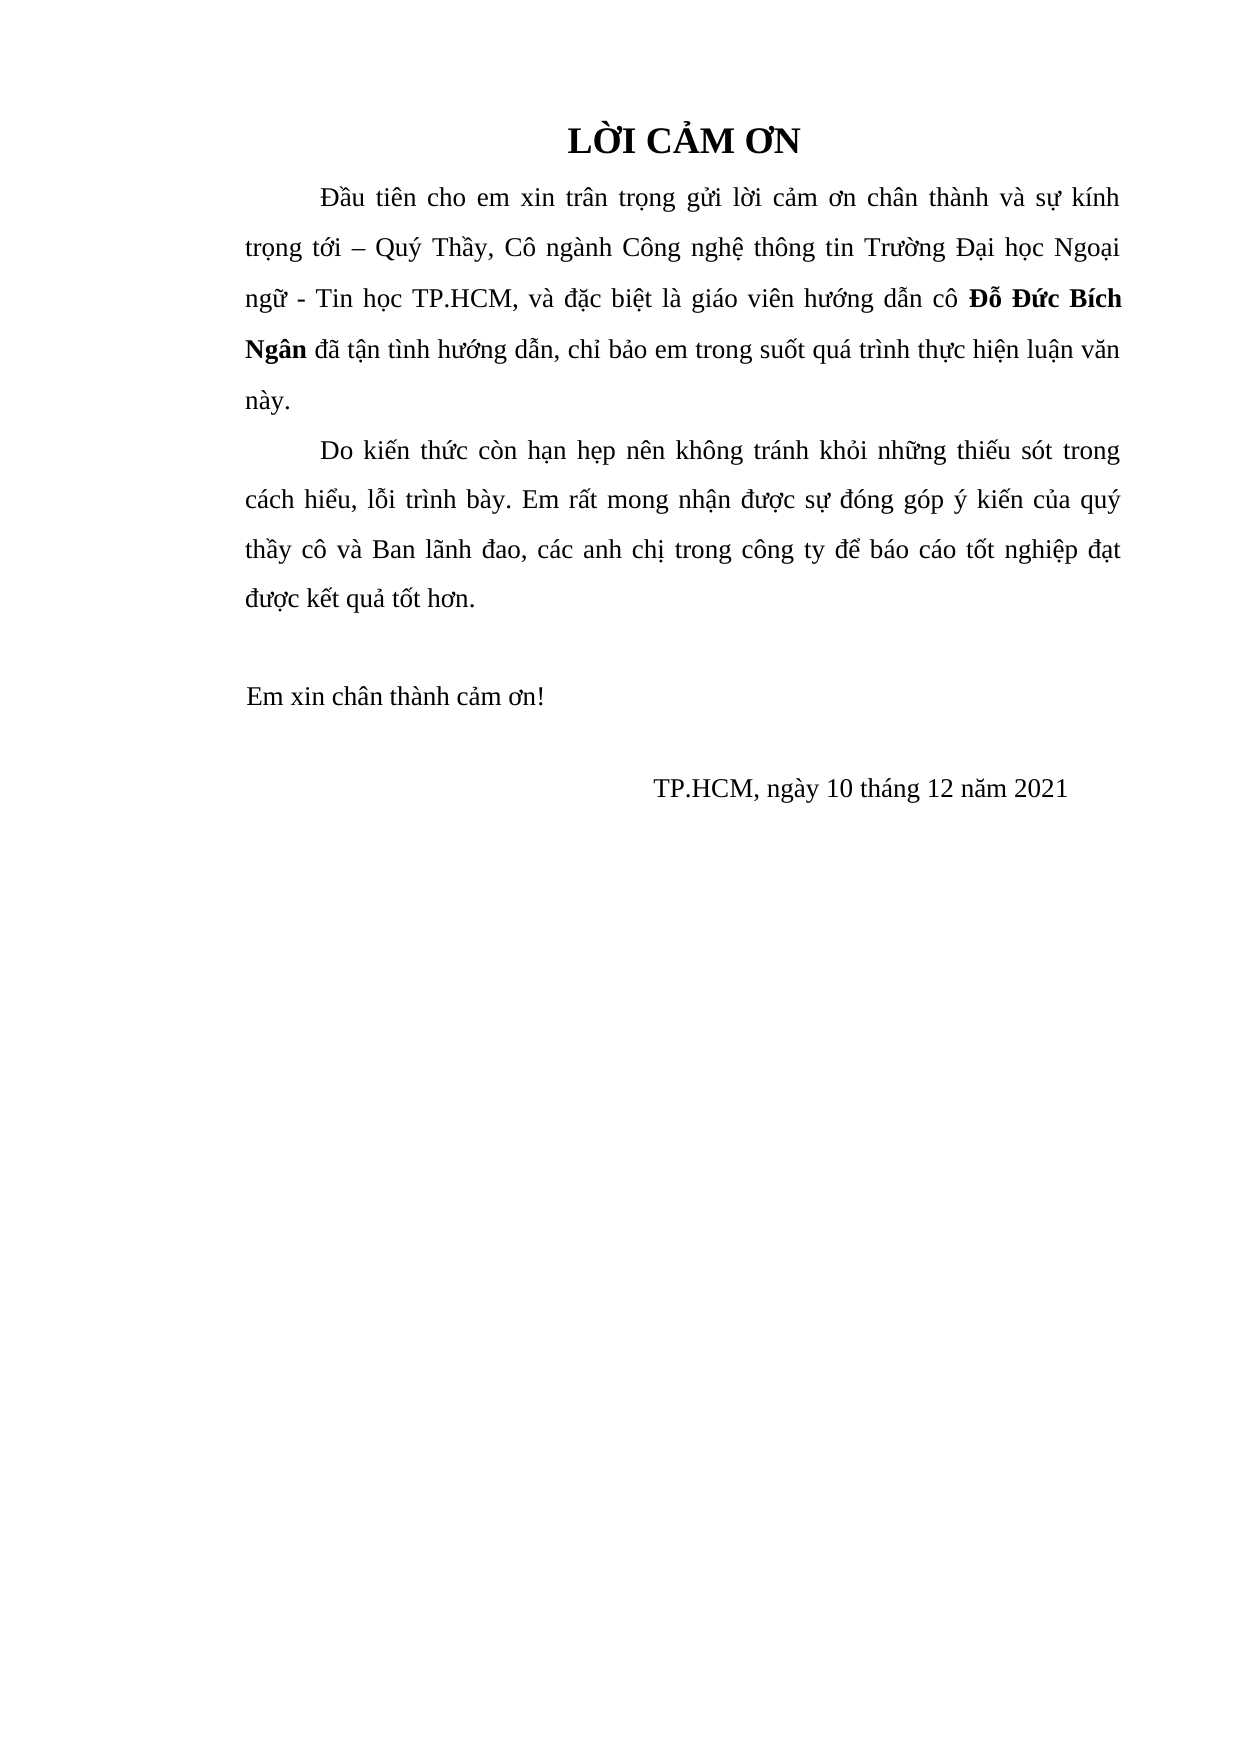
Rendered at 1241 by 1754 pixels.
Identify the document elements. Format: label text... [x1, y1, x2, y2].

text TP.HCM, ngày 10 tháng 12 năm 2021 [178, 772, 1068, 803]
text Do kiến thức còn hạn hẹp nên không tránh khỏi những thiếu sót trong cách hiểu, lỗi trình bày. Em rất mong nhận được sự đóng góp ý kiến của quý thầy cô và Ban lãnh đao, các anh chị trong công ty để báo cáo tốt nghiệp đạt được kết quả tốt hơn. [245, 434, 1122, 613]
text LỜI CẢM ƠN [246, 118, 1122, 161]
text Đầu tiên cho em xin trân trọng gửi lời cảm ơn chân thành và sự kính trọng tới – Quý Thầy, Cô ngành Công nghệ thông tin Trường Đại học Ngoại ngữ - Tin học TP.HCM, và đặc biệt là giáo viên hướng dẫn cô Đỗ Đức Bích Ngân đã tận tình hướng dẫn, chỉ bảo em trong suốt quá trình thực hiện luận văn này. [245, 181, 1122, 415]
text Em xin chân thành cảm ơn! [246, 679, 1122, 711]
